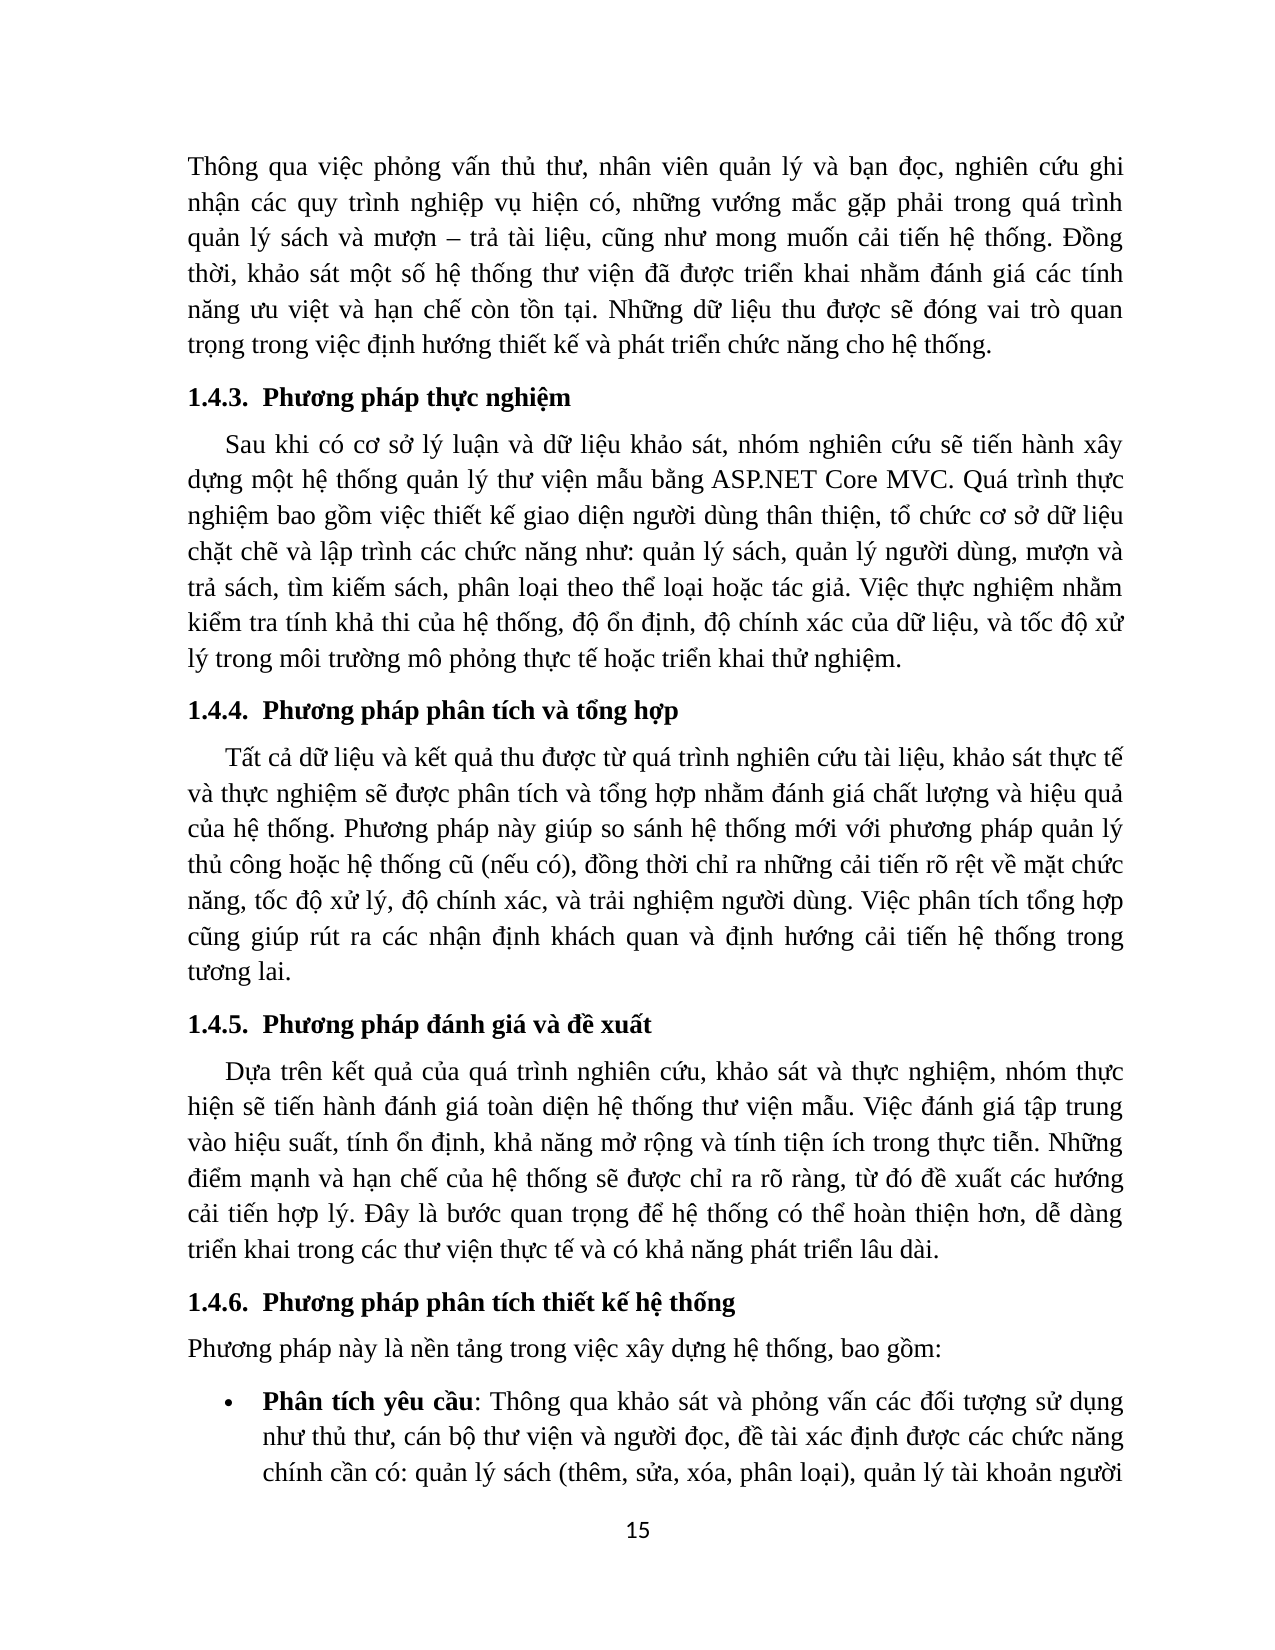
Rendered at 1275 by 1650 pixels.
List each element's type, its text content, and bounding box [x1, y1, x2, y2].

text Phương pháp này là nền tảng trong việc xây dựng hệ thống, bao gồm: [187, 1332, 1125, 1363]
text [187, 150, 1125, 360]
list Phương pháp phân tích và tổng hợp [187, 694, 1125, 726]
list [225, 1385, 1125, 1487]
list Phương pháp phân tích thiết kế hệ thống [187, 1286, 1125, 1317]
text Tất cả dữ liệu và kết quả thu được từ quá trình nghiên cứu tài liệu, khảo sát thực tế và thực nghiệm sẽ được phân tích và tổng hợp nhằm đánh giá chất lượng và hiệu quả của hệ thống. Phương pháp này giúp so sánh hệ thống mới với phương pháp quản lý thủ công hoặc hệ thống cũ (nếu có), đồng thời chỉ ra những cải tiến rõ rệt về mặt chức năng, tốc độ xử lý, độ chính xác, và trải nghiệm người dùng. Việc phân tích tổng hợp cũng giúp rút ra các nhận định khách quan và định hướng cải tiến hệ thống trong tương lai. [187, 741, 1125, 987]
text Dựa trên kết quả của quá trình nghiên cứu, khảo sát và thực nghiệm, nhóm thực hiện sẽ tiến hành đánh giá toàn diện hệ thống thư viện mẫu. Việc đánh giá tập trung vào hiệu suất, tính ổn định, khả năng mở rộng và tính tiện ích trong thực tiễn. Những điểm mạnh và hạn chế của hệ thống sẽ được chỉ ra rõ ràng, từ đó đề xuất các hướng cải tiến hợp lý. Đây là bước quan trọng để hệ thống có thể hoàn thiện hơn, dễ dàng triển khai trong các thư viện thực tế và có khả năng phát triển lâu dài. [187, 1054, 1125, 1264]
text Sau khi có cơ sở lý luận và dữ liệu khảo sát, nhóm nghiên cứu sẽ tiến hành xây dựng một hệ thống quản lý thư viện mẫu bằng ASP.NET Core MVC. Quá trình thực nghiệm bao gồm việc thiết kế giao diện người dùng thân thiện, tổ chức cơ sở dữ liệu chặt chẽ và lập trình các chức năng như: quản lý sách, quản lý người dùng, mượn và trả sách, tìm kiếm sách, phân loại theo thể loại hoặc tác giả. Việc thực nghiệm nhằm kiểm tra tính khả thi của hệ thống, độ ổn định, độ chính xác của dữ liệu, và tốc độ xử lý trong môi trường mô phỏng thực tế hoặc triển khai thử nghiệm. [187, 428, 1125, 673]
list Phương pháp thực nghiệm [187, 381, 1125, 412]
list Phương pháp đánh giá và đề xuất [187, 1008, 1125, 1039]
